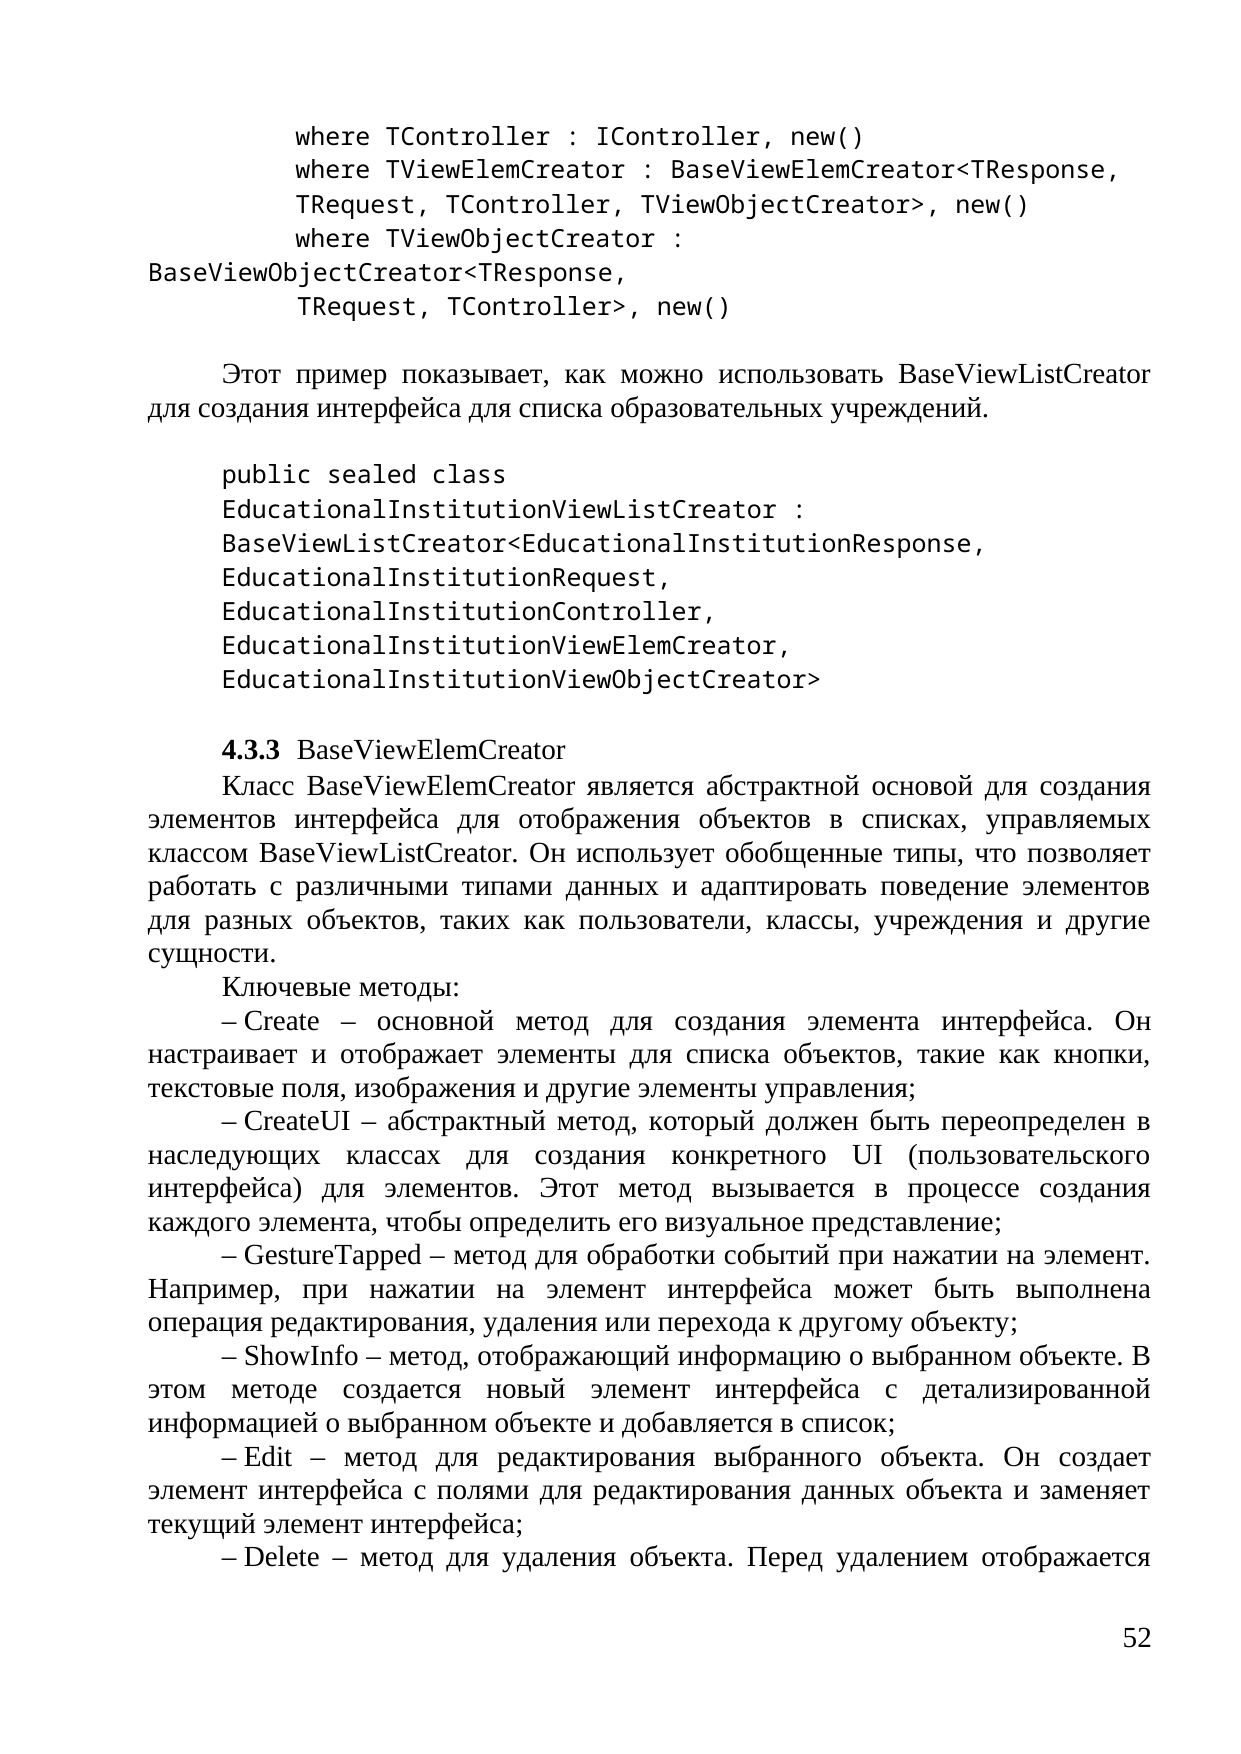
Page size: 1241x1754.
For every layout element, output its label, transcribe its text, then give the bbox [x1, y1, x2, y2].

text Этот пример показывает, как можно использовать BaseViewListCreator для создания интерфейса для списка образовательных учреждений. [148, 357, 1152, 424]
text ShowInfo – метод, отображающий информацию о выбранном объекте. В этом методе создается новый элемент интерфейса с детализированной информацией о выбранном объекте и добавляется в список; [148, 1338, 1152, 1439]
text Create – основной метод для создания элемента интерфейса. Он настраивает и отображает элементы для списка объектов, такие как кнопки, текстовые поля, изображения и другие элементы управления; [148, 1003, 1152, 1103]
list BaseViewElemCreator [222, 732, 1152, 765]
text EducationalInstitutionRequest, EducationalInstitutionСontroller, EducationalInstitutionViewElemCreator, EducationalInstitutionViewObjectCreator> [221, 559, 1152, 696]
text where TViewElemCreator : BaseViewElemCreator<TResponse, [148, 152, 1152, 186]
text GestureTapped – метод для обработки событий при нажатии на элемент. Например, при нажатии на элемент интерфейса может быть выполнена операция редактирования, удаления или перехода к другому объекту; [148, 1237, 1152, 1338]
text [148, 1539, 1152, 1573]
text TRequest, TController>, new() [148, 288, 1152, 322]
text CreateUI – абстрактный метод, который должен быть переопределен в наследующих классах для создания конкретного UI (пользовательского интерфейса) для элементов. Этот метод вызывается в процессе создания каждого элемента, чтобы определить его визуальное представление; [148, 1103, 1152, 1237]
text Класс BaseViewElemCreator является абстрактной основой для создания элементов интерфейса для отображения объектов в списках, управляемых классом BaseViewListCreator. Он использует обобщенные типы, что позволяет работать с различными типами данных и адаптировать поведение элементов для разных объектов, таких как пользователи, классы, учреждения и другие сущности. [148, 768, 1152, 969]
text TRequest, TController, TViewObjectCreator>, new() [221, 186, 1152, 220]
text Ключевые методы: [148, 969, 1152, 1003]
text where TViewObjectCreator : BaseViewObjectCreator<TResponse, [148, 220, 1152, 288]
text public sealed class [148, 457, 1152, 491]
text Edit – метод для редактирования выбранного объекта. Он создает элемент интерфейса с полями для редактирования данных объекта и заменяет текущий элемент интерфейса; [148, 1439, 1152, 1539]
text EducationalInstitutionViewListCreator : BaseViewListCreator<EducationalInstitutionResponse, [221, 491, 1152, 559]
text where TController : IController, new() [148, 118, 1152, 152]
